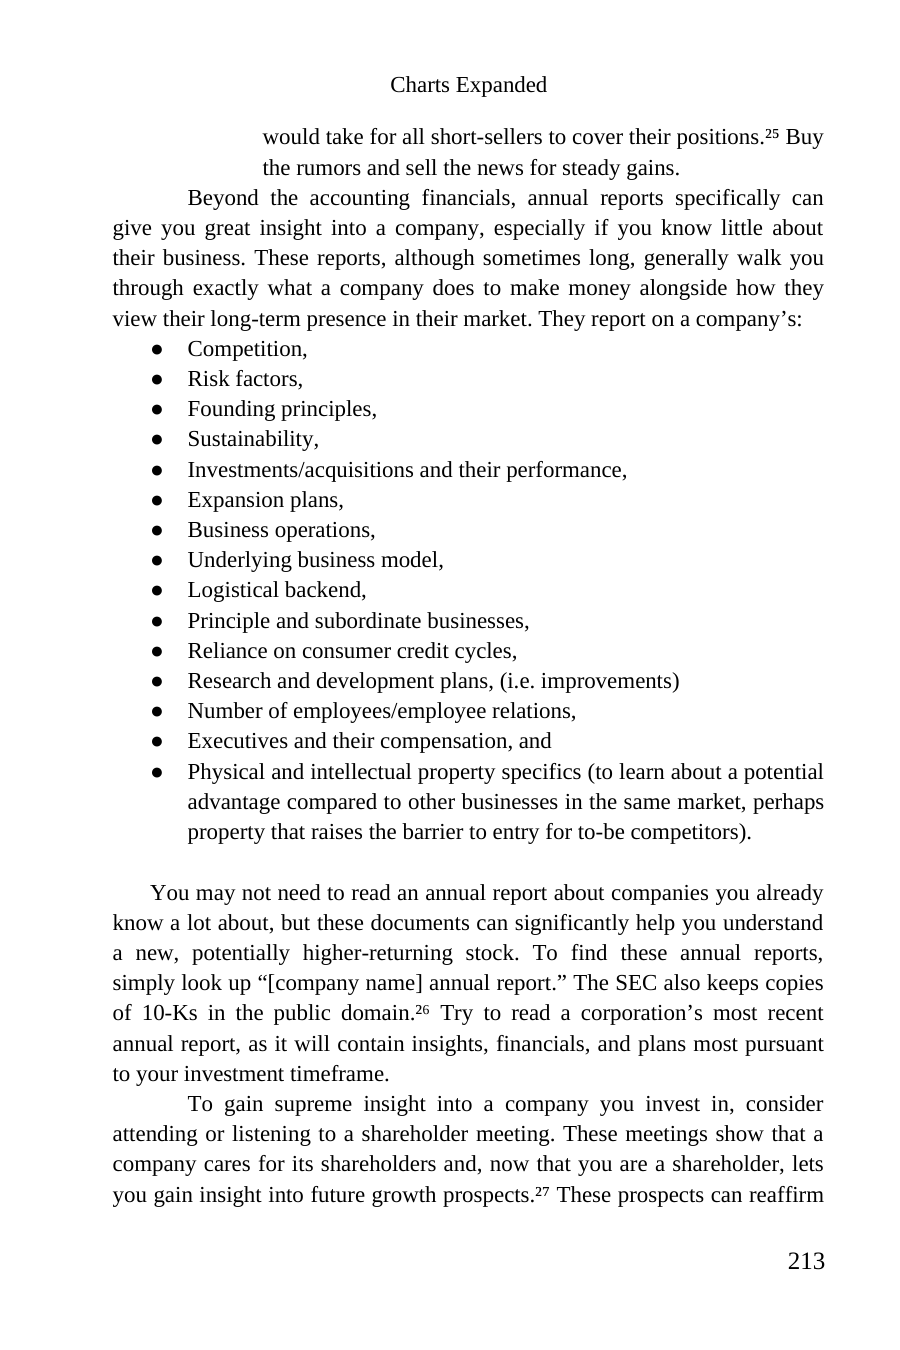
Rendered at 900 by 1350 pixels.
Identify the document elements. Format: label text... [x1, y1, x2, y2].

list Number of employees/employee relations, [150, 697, 825, 724]
list Investments/acquisitions and their performance, [150, 456, 825, 482]
list Physical and intellectual property specifics (to learn about a potential advantage compared to other businesses in the same market, perhaps property that raises the barrier to entry for to-be competitors). [150, 758, 825, 844]
list Sustainability, [150, 426, 825, 452]
list Expansion plans, [150, 486, 825, 512]
list Business operations, [150, 516, 825, 542]
list Risk factors, [150, 365, 825, 391]
text You may not need to read an annual report about companies you already know a lot about, but these documents can significantly help you understand a new, potentially higher-returning stock. To find these annual reports, simply look up “[company name] annual report.” The SEC also keeps copies of 10-Ks in the public domain.²⁶ Try to read a corporation’s most recent annual report, as it will contain insights, financials, and plans most pursuant to your investment timeframe. [112, 879, 825, 1086]
list Founding principles, [150, 395, 825, 422]
list Reliance on consumer credit cycles, [150, 637, 825, 663]
list Competition, [150, 335, 825, 361]
list Underlying business model, [150, 546, 825, 573]
list Logistical backend, [150, 577, 825, 603]
text Beyond the accounting financials, annual reports specifically can give you great insight into a company, especially if you know little about their business. These reports, although sometimes long, generally walk you through exactly what a company does to make money alongside how they view their long-term presence in their market. They report on a company’s: [112, 184, 825, 331]
list Executives and their compensation, and [150, 728, 825, 754]
list Research and development plans, (i.e. improvements) [150, 667, 825, 693]
list Principle and subordinate businesses, [150, 607, 825, 633]
